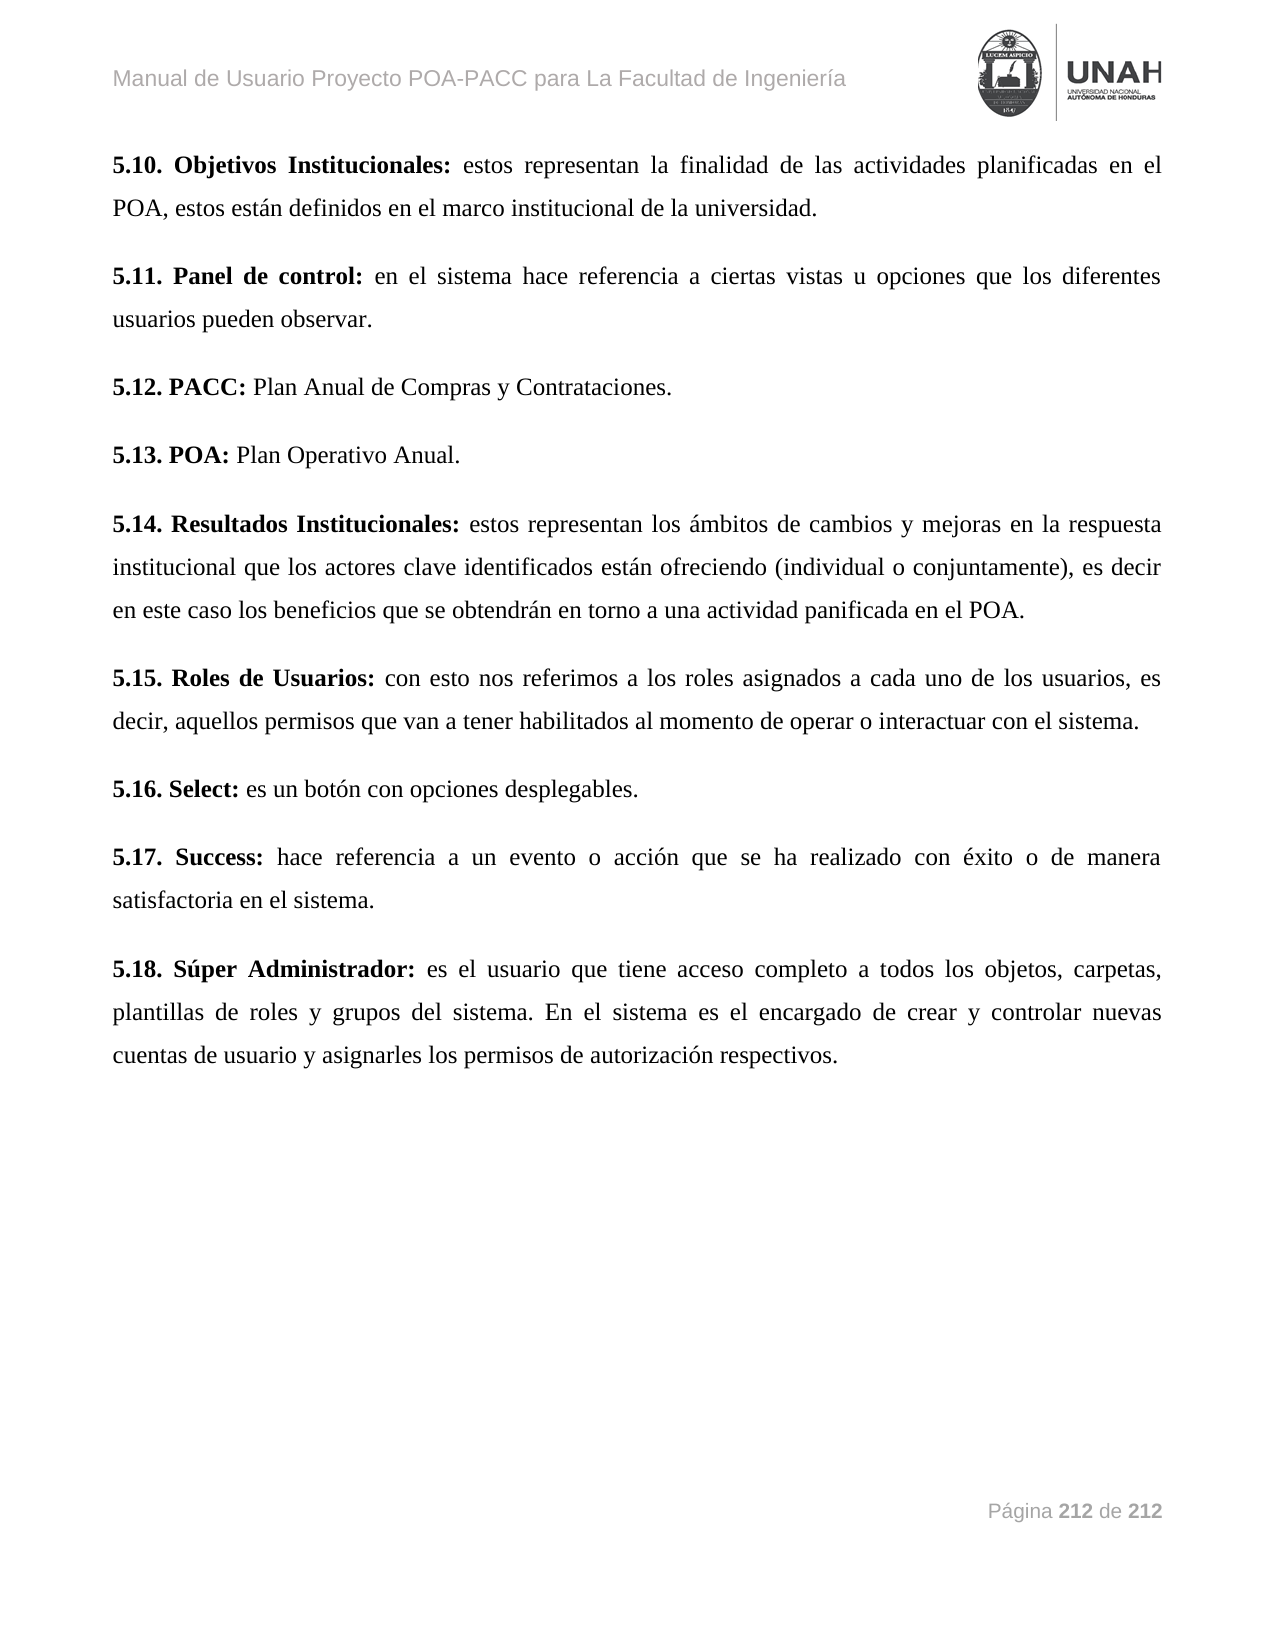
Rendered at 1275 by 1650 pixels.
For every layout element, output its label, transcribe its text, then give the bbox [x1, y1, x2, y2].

text 5.16. Select: es un botón con opciones desplegables. [112, 774, 1162, 803]
text 5.14. Resultados Institucionales: estos representan los ámbitos de cambios y mejoras en la respuesta institucional que los actores clave identificados están ofreciendo (individual o conjuntamente), es decir en este caso los beneficios que se obtendrán en torno a una actividad panificada en el POA. [112, 509, 1162, 624]
text 5.18. Súper Administrador: es el usuario que tiene acceso completo a todos los objetos, carpetas, plantillas de roles y grupos del sistema. En el sistema es el encargado de crear y controlar nuevas cuentas de usuario y asignarles los permisos de autorización respectivos. [112, 954, 1162, 1069]
picture [976, 20, 1161, 120]
text 5.12. PACC: Plan Anual de Compras y Contrataciones. [112, 372, 1162, 401]
text 5.13. POA: Plan Operativo Anual. [112, 441, 1162, 469]
text 5.15. Roles de Usuarios: con esto nos referimos a los roles asignados a cada uno de los usuarios, es decir, aquellos permisos que van a tener habilitados al momento de operar o interactuar con el sistema. [112, 663, 1162, 735]
text 5.10. Objetivos Institucionales: estos representan la finalidad de las actividades planificadas en el POA, estos están definidos en el marco institucional de la universidad. [112, 150, 1162, 222]
text 5.11. Panel de control: en el sistema hace referencia a ciertas vistas u opciones que los diferentes usuarios pueden observar. [112, 261, 1162, 333]
text 5.17. Success: hace referencia a un evento o acción que se ha realizado con éxito o de manera satisfactoria en el sistema. [112, 842, 1162, 914]
